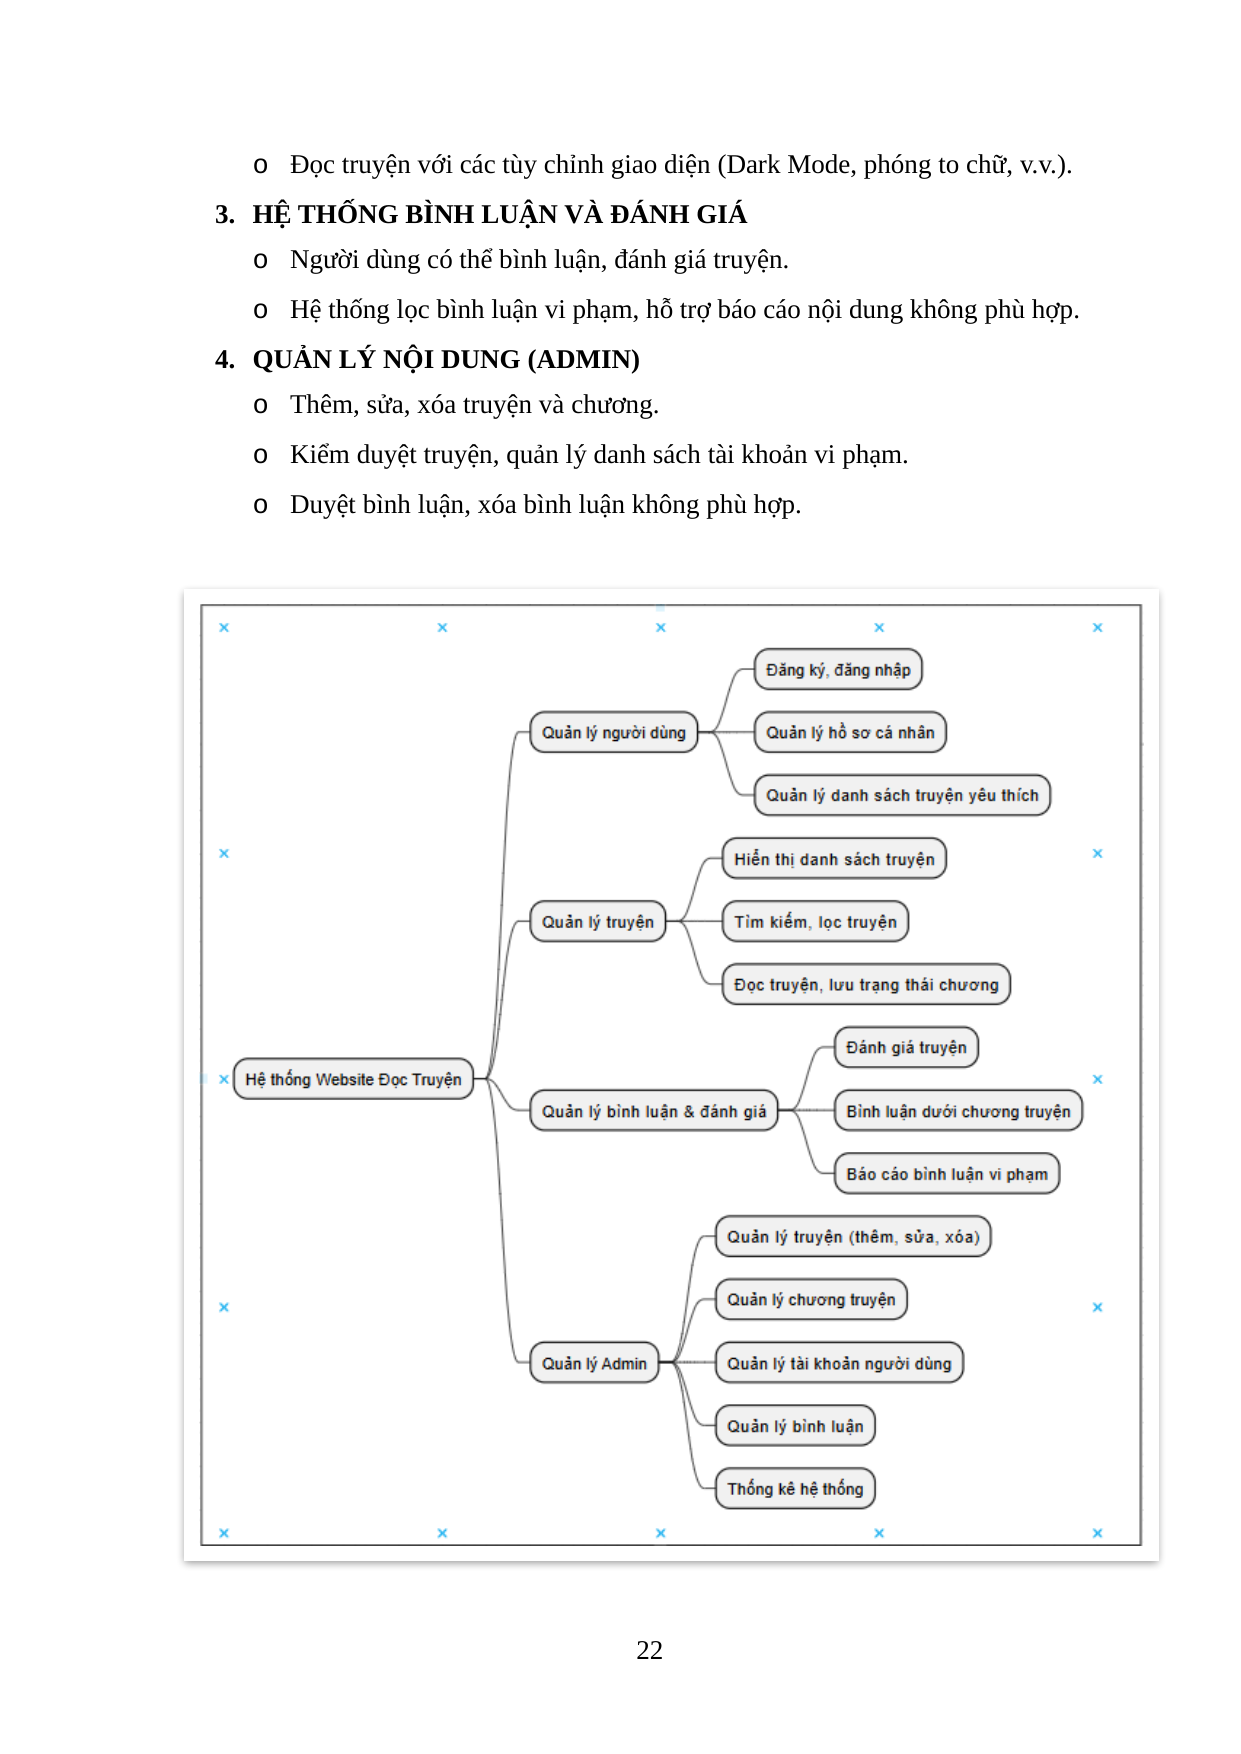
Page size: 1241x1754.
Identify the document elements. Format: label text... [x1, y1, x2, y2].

list Kiểm duyệt truyện, quản lý danh sách tài khoản vi phạm. [252, 438, 1122, 472]
list Đọc truyện với các tùy chỉnh giao diện (Dark Mode, phóng to chữ, v.v.). [252, 148, 1122, 181]
list Duyệt bình luận, xóa bình luận không phù hợp. [252, 488, 1122, 522]
list Thêm, sửa, xóa truyện và chương. [252, 388, 1122, 422]
list Hệ thống bình luận và đánh giá [215, 198, 1122, 229]
list Người dùng có thể bình luận, đánh giá truyện. [252, 243, 1122, 276]
list Hệ thống lọc bình luận vi phạm, hỗ trợ báo cáo nội dung không phù hợp. [252, 293, 1122, 326]
picture [199, 604, 1144, 1546]
list Quản lý nội dung (Admin) [215, 343, 1122, 374]
